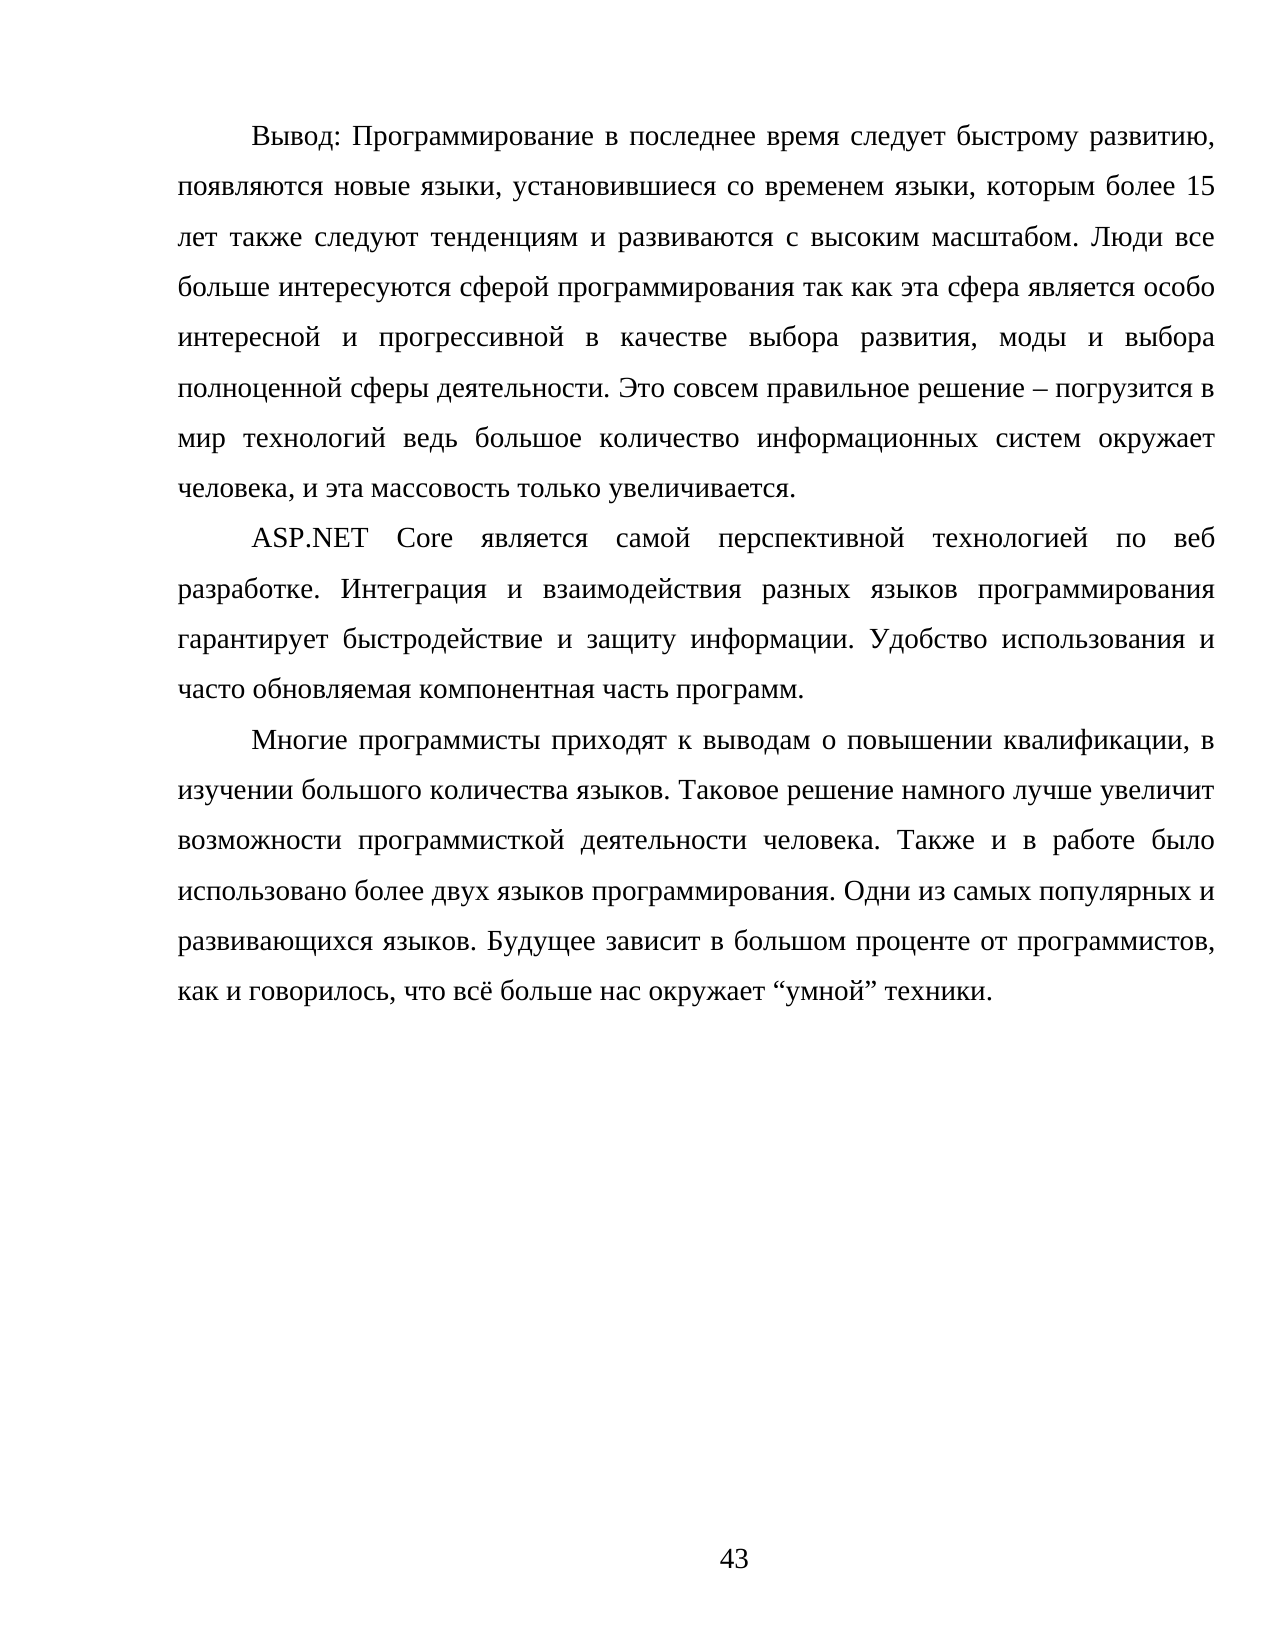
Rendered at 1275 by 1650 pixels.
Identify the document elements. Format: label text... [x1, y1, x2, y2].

text ASP.NET Core является самой перспективной технологией по веб разработке. Интеграция и взаимодействия разных языков программирования гарантирует быстродействие и защиту информации. Удобство использования и часто обновляемая компонентная часть программ. [177, 521, 1216, 705]
text Вывод: Программирование в последнее время следует быстрому развитию, появляются новые языки, установившиеся со временем языки, которым более 15 лет также следуют тенденциям и развиваются с высоким масштабом. Люди все больше интересуются сферой программирования так как эта сфера является особо интересной и прогрессивной в качестве выбора развития, моды и выбора полноценной сферы деятельности. Это совсем правильное решение – погрузится в мир технологий ведь большое количество информационных систем окружает человека, и эта массовость только увеличивается. [177, 118, 1216, 504]
text Многие программисты приходят к выводам о повышении квалификации, в изучении большого количества языков. Таковое решение намного лучше увеличит возможности программисткой деятельности человека. Также и в работе было использовано более двух языков программирования. Одни из самых популярных и развивающихся языков. Будущее зависит в большом проценте от программистов, как и говорилось, что всё больше нас окружает “умной” техники. [177, 722, 1216, 1007]
